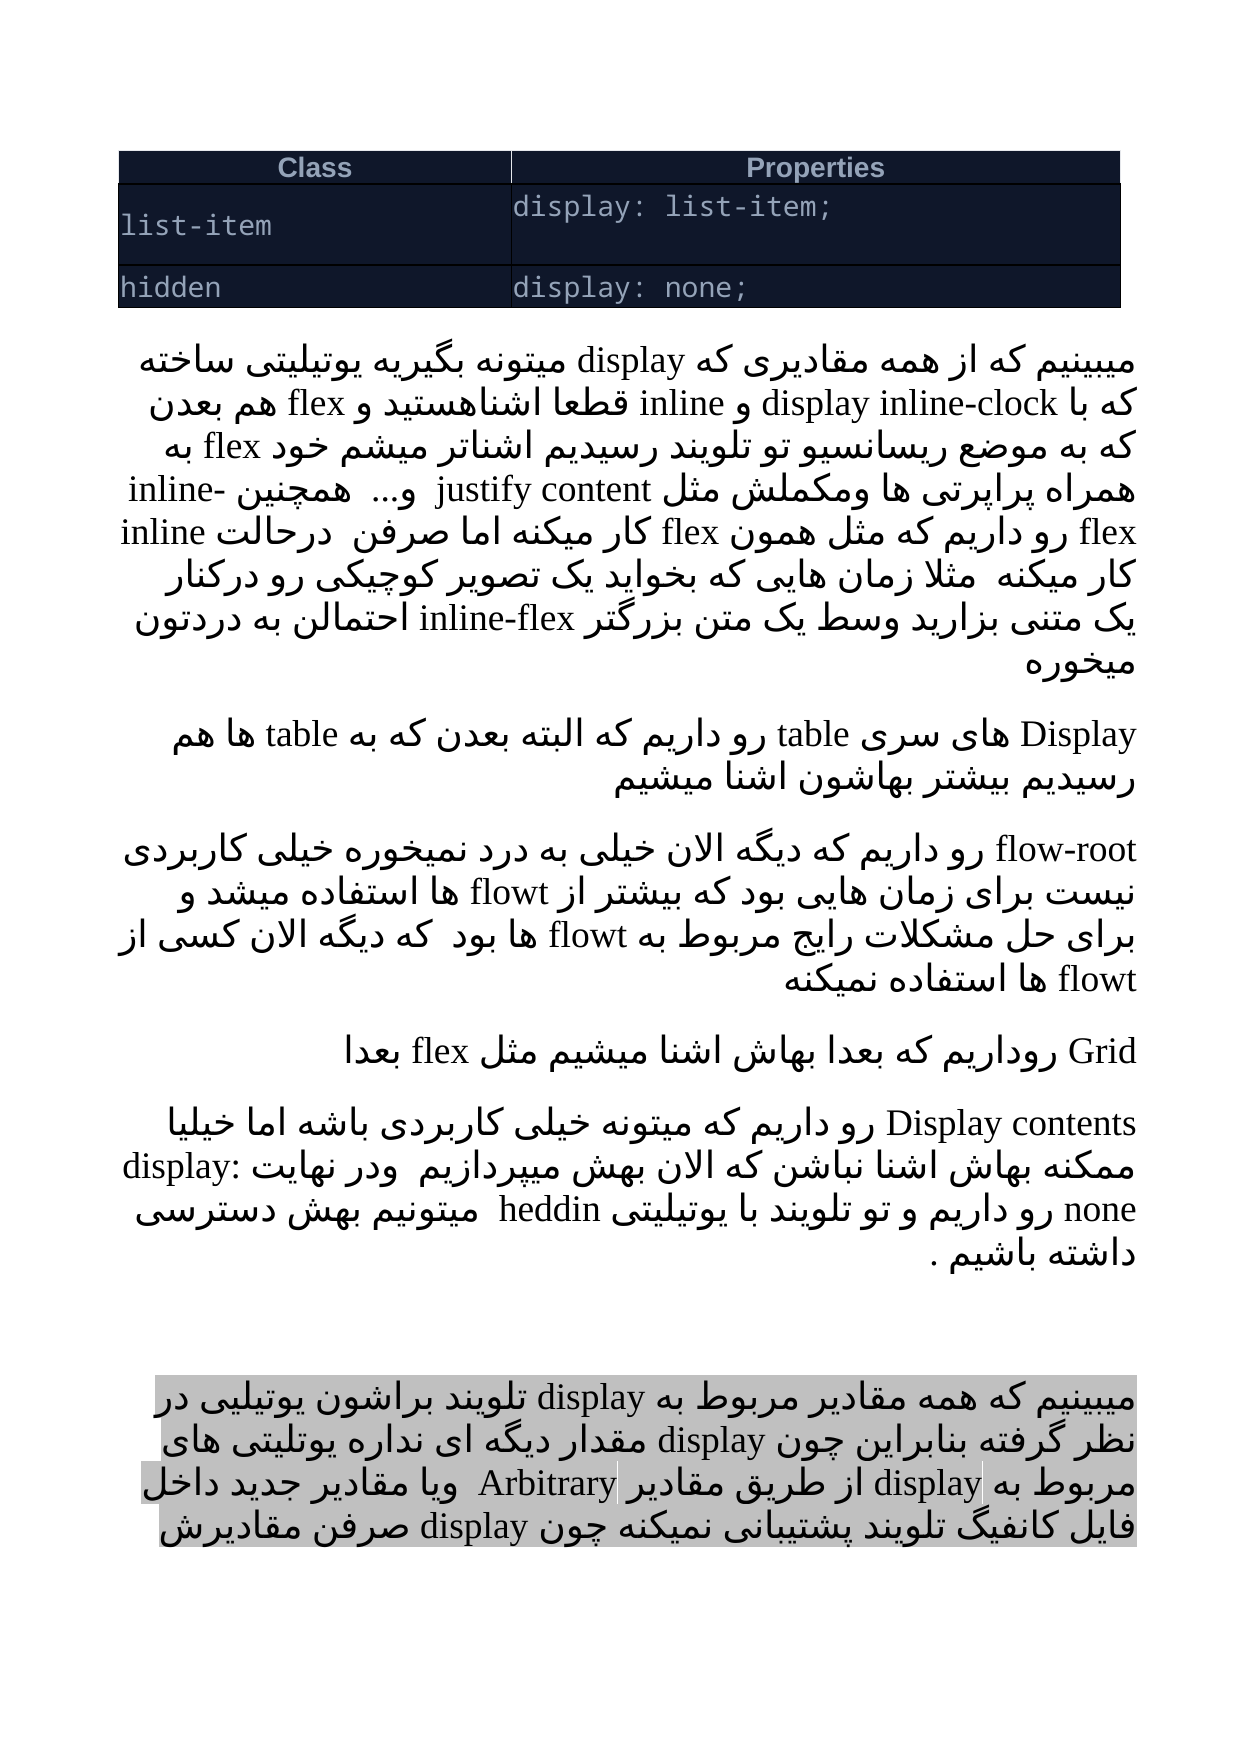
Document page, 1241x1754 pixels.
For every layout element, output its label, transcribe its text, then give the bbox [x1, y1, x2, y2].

subtitle Display های سری table رو داریم که البته بعدن که به table ها هم رسیدیم بیشتر بهاشون اشنا میشیم [118, 711, 1137, 797]
table_cell display: none; [512, 266, 1120, 307]
table_header Class [119, 151, 511, 183]
subtitle میبینیم که از همه مقادیری که display میتونه بگیریه یوتیلیتی ساخته که با display inline-clock و inline قطعا اشناهستید و flex هم بعدن که به موضع ریسانسیو تو تلویند رسیدیم اشناتر میشم خود flex به همراه پراپرتی ها ومکملش مثل justify content و... همچنین inline-flex رو داریم که مثل همون flex کار میکنه اما صرفن درحالت inline کار میکنه مثلا زمان هایی که بخواید یک تصویر کوچیکی رو درکنار یک متنی بزارید وسط یک متن بزرگتر inline-flex احتمالن به دردتون میخوره [118, 337, 1137, 682]
subtitle flow-root رو داریم که دیگه الان خیلی به درد نمیخوره خیلی کاربردی نیست برای زمان هایی بود که بیشتر از flowt ها استفاده میشد و برای حل مشکلات رایج مربوط به flowt ها بود که دیگه الان کسی از flowt ها استفاده نمیکنه [118, 827, 1137, 999]
table_cell hidden [119, 266, 511, 307]
subtitle Display contents رو داریم که میتونه خیلی کاربردی باشه اما خیلیا ممکنه بهاش اشنا نباشن که الان بهش میپردازیم ودر نهایت display: none رو داریم و تو تلویند با یوتیلیتی heddin میتونیم بهش دسترسی داشته باشیم . [118, 1101, 1137, 1273]
table_cell display: list-item; [512, 185, 1120, 264]
table_header Properties [512, 151, 1120, 183]
table_cell list-item [119, 185, 511, 264]
subtitle Grid روداریم که بعدا بهاش اشنا میشیم مثل flex بعدا [118, 1028, 1137, 1071]
